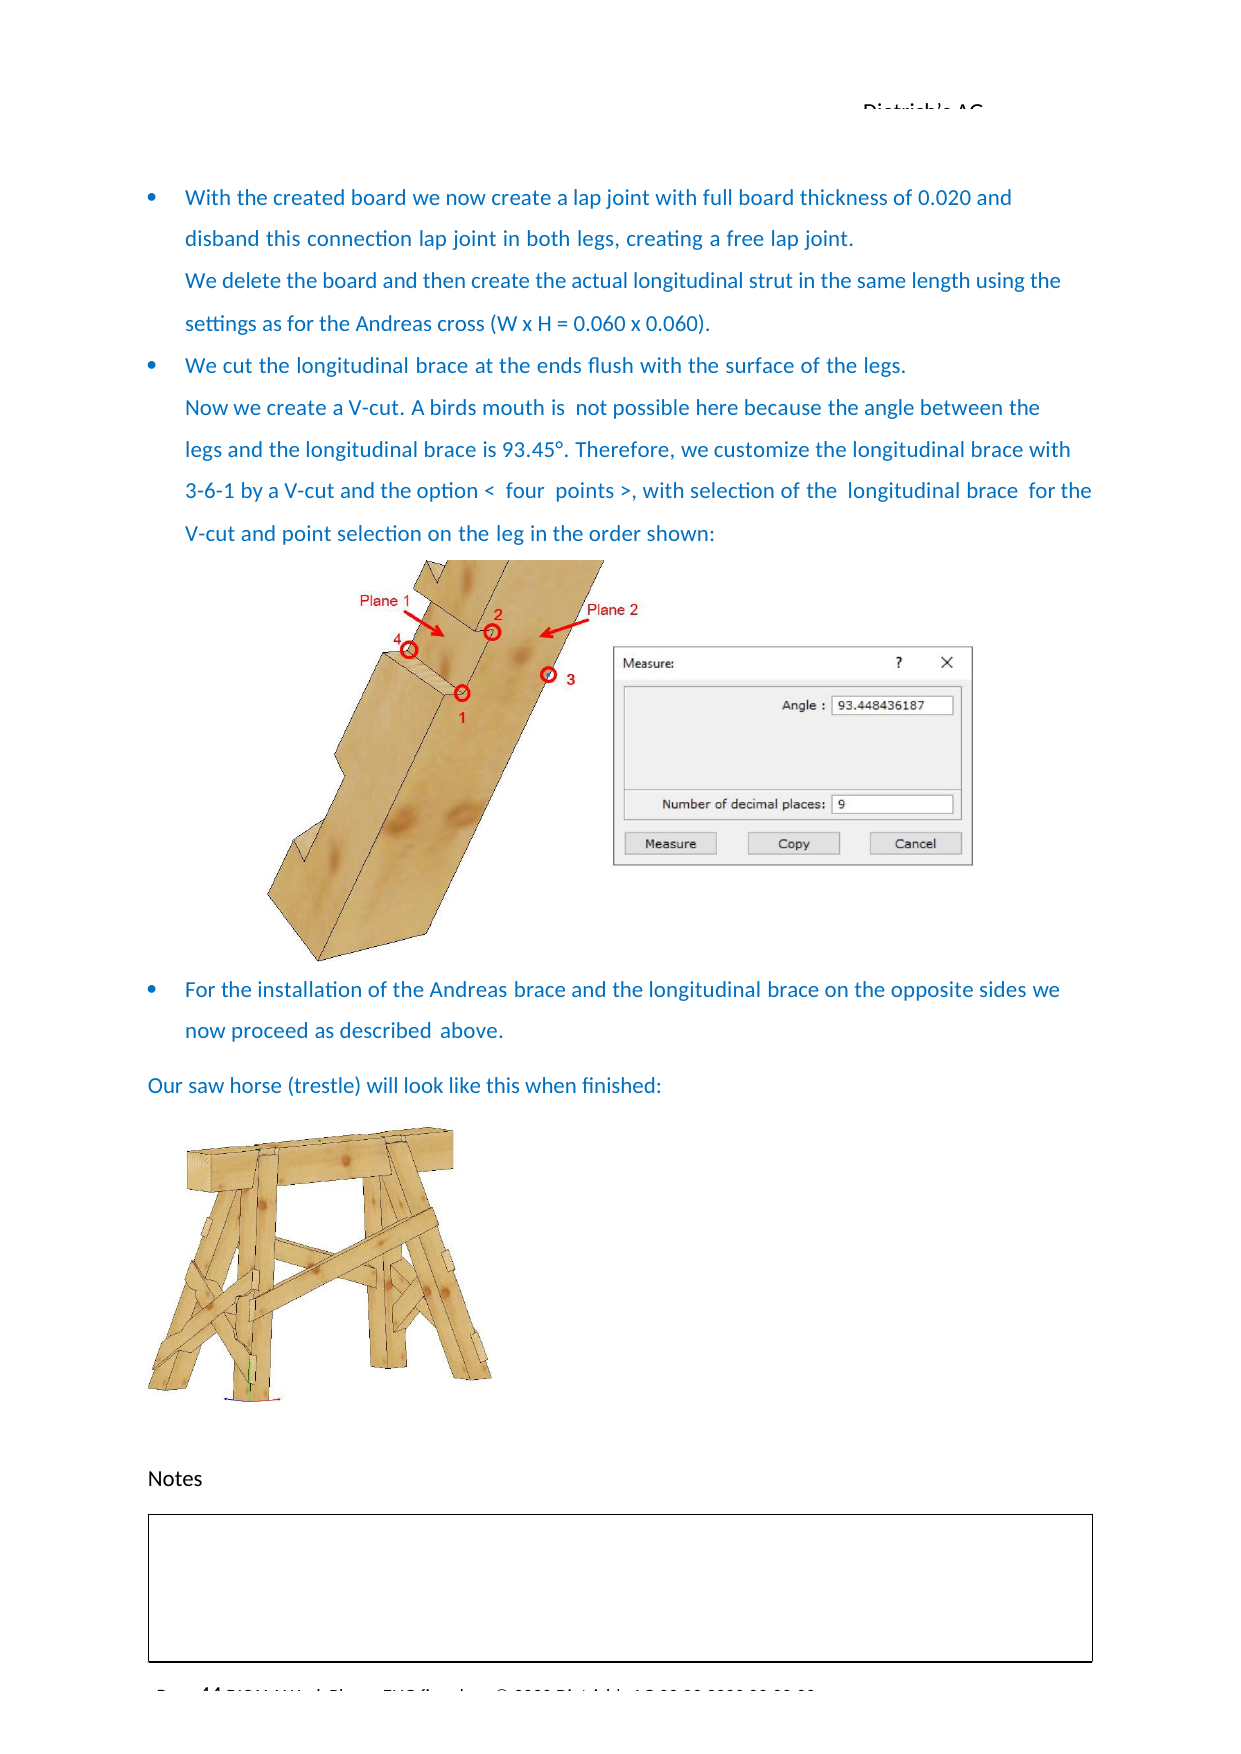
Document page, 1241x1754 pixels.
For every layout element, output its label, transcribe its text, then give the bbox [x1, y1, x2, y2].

picture [266, 560, 974, 962]
list For the installation of the Andreas brace and the longitudinal brace on the opposite sides we now proceed as described above. [148, 975, 1084, 1044]
list We cut the longitudinal brace at the ends flush with the surface of the legs. [148, 351, 1163, 379]
picture [147, 1125, 492, 1402]
text Our saw horse (trestle) will look like this when finished: [148, 1071, 1163, 1099]
text Now we create a V-cut. A birds mouth is not possible here because the angle between the legs and the longitudinal brace is 93.45°. Therefore, we customize the longitudinal brace with 3-6-1 by a V-cut and the option < four points >, with selection of the longitudinal brace for the V-cut and point selection on the leg in the order shown: [185, 393, 1092, 547]
text Notes [148, 1464, 1163, 1492]
list With the created board we now create a lap joint with full board thickness of 0.020 and disband this connection lap joint in both legs, creating a free lap joint. [148, 183, 1033, 252]
text We delete the board and then create the actual longitudinal strut in the same length using the settings as for the Andreas cross (W x H = 0.060 x 0.060). [185, 267, 1064, 337]
